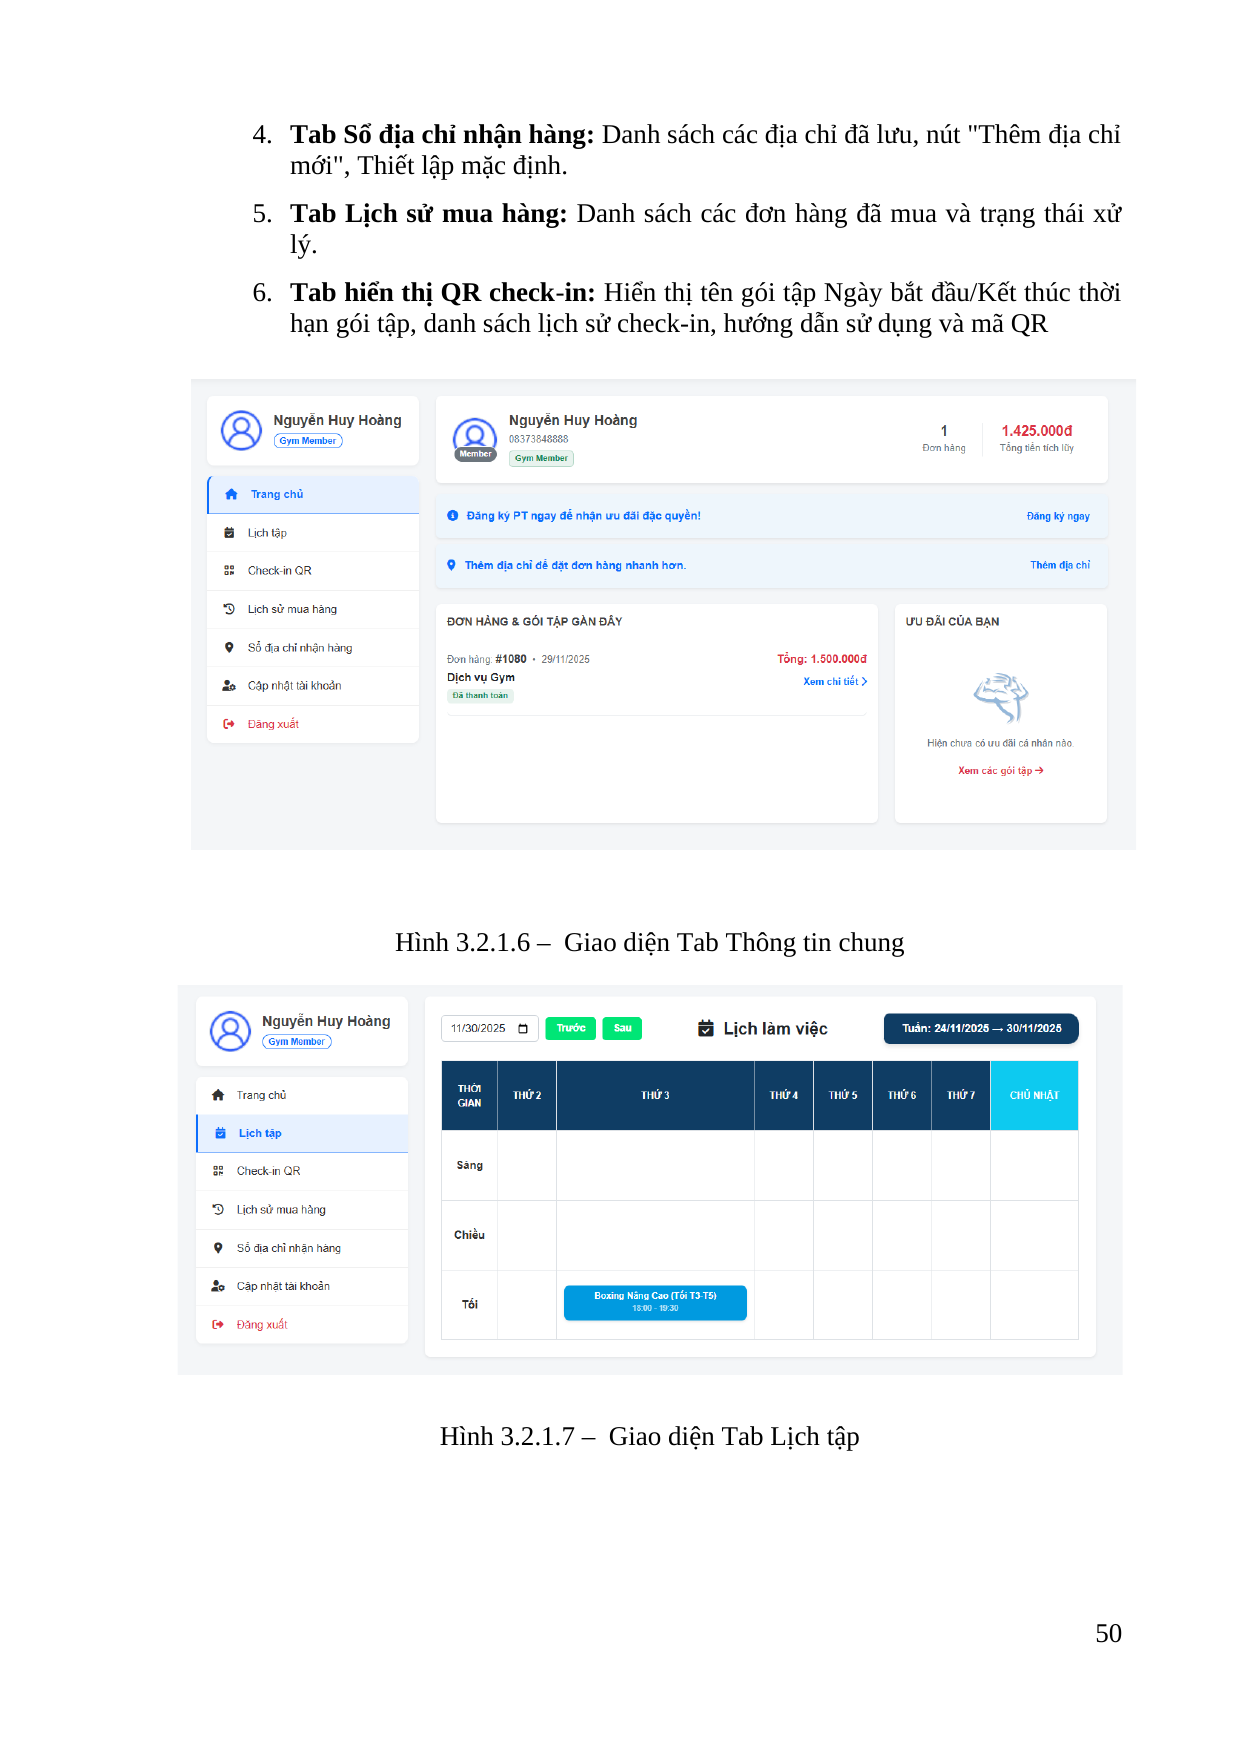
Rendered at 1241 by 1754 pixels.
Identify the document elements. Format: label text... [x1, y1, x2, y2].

text Hình 3.2.1.6 – Giao diện Tab Thông tin chung [177, 926, 1122, 957]
list Tab Sổ địa chỉ nhận hàng: Danh sách các địa chỉ đã lưu, nút "Thêm địa chỉ mới", Thiết lập mặc định. [252, 118, 1122, 180]
text Hình 3.2.1.7 – Giao diện Tab Lịch tập [177, 1420, 1122, 1451]
picture [177, 985, 1123, 1375]
list Tab hiển thị QR check-in: Hiển thị tên gói tập Ngày bắt đầu/Kết thúc thời hạn gói tập, danh sách lịch sử check-in, hướng dẫn sử dụng và mã QR [252, 276, 1122, 338]
list Tab Lịch sử mua hàng: Danh sách các đơn hàng đã mua và trạng thái xử lý. [252, 197, 1122, 259]
picture [191, 379, 1137, 850]
